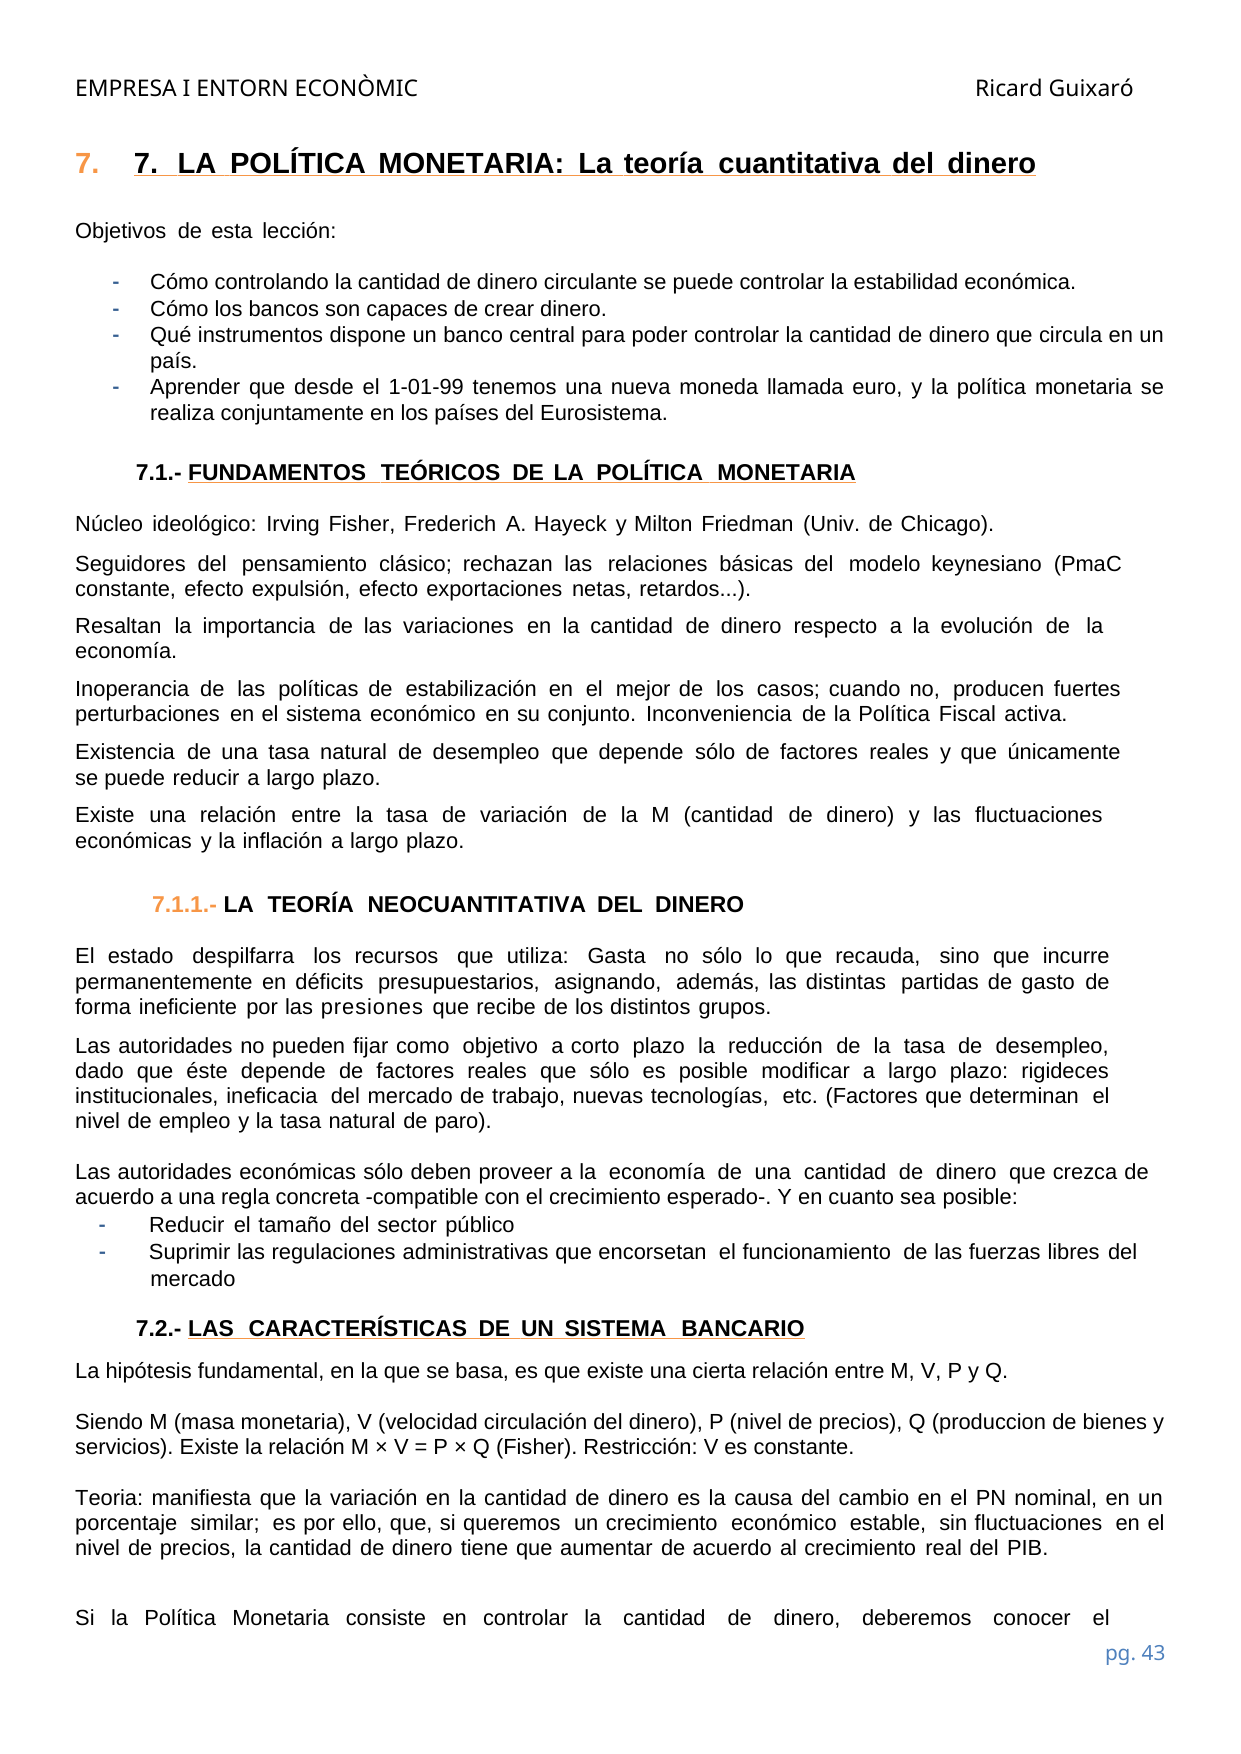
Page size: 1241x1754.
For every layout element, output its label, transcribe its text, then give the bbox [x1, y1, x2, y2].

text Inoperancia de las políticas de estabilización en el mejor de los casos; cuando no, producen fuertes perturbaciones en el sistema económico en su conjunto. Inconveniencia de la Política Fiscal activa. [75, 676, 1122, 726]
text Siendo M (masa monetaria), V (velocidad circulación del dinero), P (nivel de precios), Q (produccion de bienes y servicios). Existe la relación M × V = P × Q (Fisher). Restricción: V es constante. [75, 1409, 1165, 1459]
subtitle 7.1.1.- LA TEORÍA NEOCUANTITATIVA DEL DINERO [152, 891, 1165, 917]
list Cómo los bancos son capaces de crear dinero. [112, 295, 1165, 322]
text Seguidores del pensamiento clásico; rechazan las relaciones básicas del modelo keynesiano (PmaC constante, efecto expulsión, efecto exportaciones netas, retardos...). [75, 550, 1122, 601]
text Resaltan la importancia de las variaciones en la cantidad de dinero respecto a la evolución de la economía. [75, 613, 1103, 663]
text Las autoridades no pueden fijar como objetivo a corto plazo la reducción de la tasa de desempleo, dado que éste depende de factores reales que sólo es posible modificar a largo plazo: rigideces institucionales, ineficacia del mercado de trabajo, nuevas tecnologías, etc. (Factores que determinan el nivel de empleo y la tasa natural de paro). [75, 1033, 1109, 1133]
list Reducir el tamaño del sector público [99, 1211, 1165, 1237]
list Qué instrumentos dispone un banco central para poder controlar la cantidad de dinero que circula en un país. [112, 322, 1165, 373]
text Las autoridades económicas sólo deben proveer a la economía de una cantidad de dinero que crezca de acuerdo a una regla concreta -compatible con el crecimiento esperado-. Y en cuanto sea posible: [75, 1159, 1149, 1209]
text Existencia de una tasa natural de desempleo que depende sólo de factores reales y que únicamente se puede reducir a largo plazo. [75, 739, 1122, 790]
subtitle 7.2.- LAS CARACTERÍSTICAS DE UN SISTEMA BANCARIO [136, 1315, 1165, 1341]
subtitle 7.1.- FUNDAMENTOS TEÓRICOS DE LA POLÍTICA MONETARIA [136, 459, 1165, 486]
list Cómo controlando la cantidad de dinero circulante se puede controlar la estabilidad económica. [112, 268, 1165, 295]
text La hipótesis fundamental, en la que se basa, es que existe una cierta relación entre M, V, P y Q. [75, 1358, 1165, 1383]
text Teoria: manifiesta que la variación en la cantidad de dinero es la causa del cambio en el PN nominal, en un porcentaje similar; es por ello, que, si queremos un crecimiento económico estable, sin fluctuaciones en el nivel de precios, la cantidad de dinero tiene que aumentar de acuerdo al crecimiento real del PIB. [75, 1484, 1165, 1560]
list Suprimir las regulaciones administrativas que encorsetan el funcionamiento de las fuerzas libres del mercado [99, 1238, 1137, 1291]
text Existe una relación entre la tasa de variación de la M (cantidad de dinero) y las fluctuaciones económicas y la inflación a largo plazo. [75, 802, 1103, 853]
list Aprender que desde el 1-01-99 tenemos una nueva moneda llamada euro, y la política monetaria se realiza conjuntamente en los países del Eurosistema. [112, 373, 1165, 425]
text Objetivos de esta lección: [75, 218, 1165, 243]
subtitle 7. LA POLÍTICA MONETARIA: La teoría cuantitativa del dinero [75, 146, 1165, 179]
text El estado despilfarra los recursos que utiliza: Gasta no sólo lo que recauda, sino que incurre permanentemente en déficits presupuestarios, asignando, además, las distintas partidas de gasto de forma ineficiente por las presiones que recibe de los distintos grupos. [75, 943, 1110, 1019]
text Núcleo ideológico: Irving Fisher, Frederich A. Hayeck y Milton Friedman (Univ. de Chicago). [75, 511, 1165, 537]
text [75, 1605, 1110, 1630]
